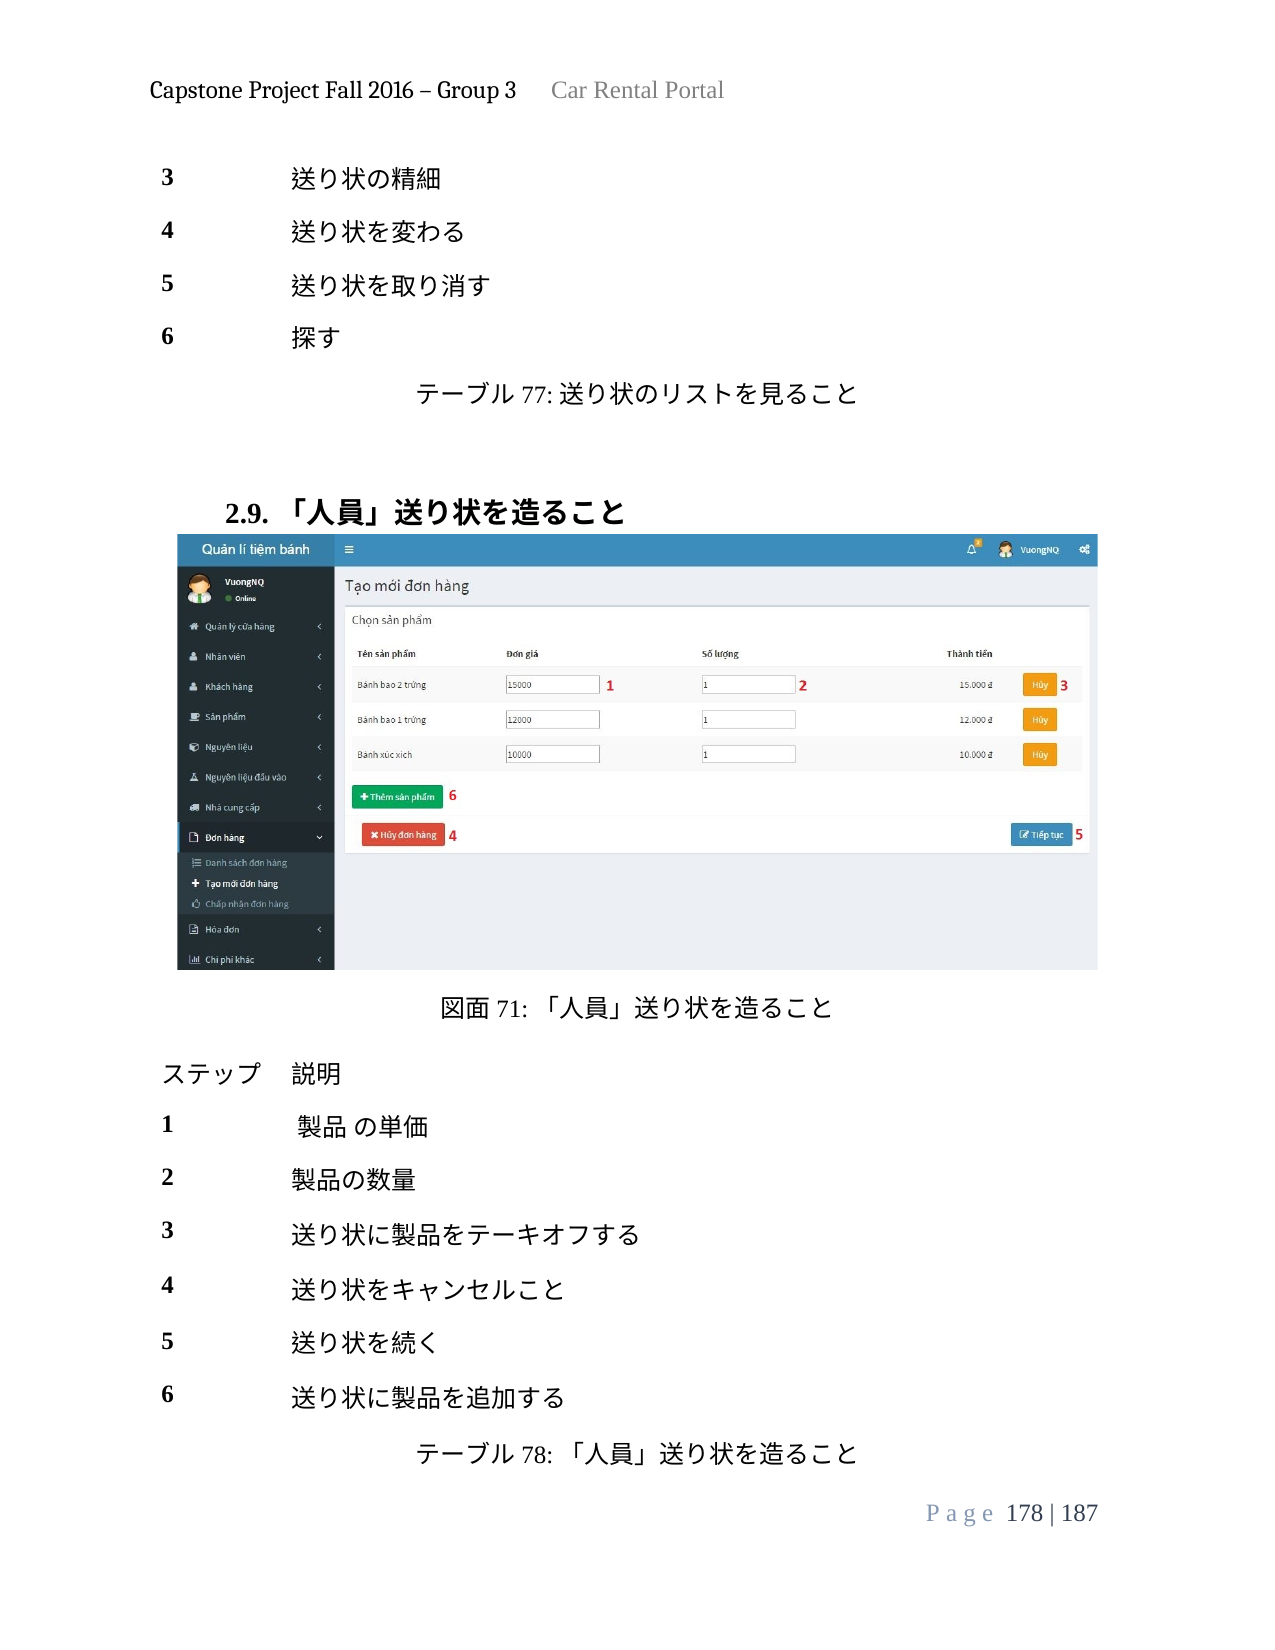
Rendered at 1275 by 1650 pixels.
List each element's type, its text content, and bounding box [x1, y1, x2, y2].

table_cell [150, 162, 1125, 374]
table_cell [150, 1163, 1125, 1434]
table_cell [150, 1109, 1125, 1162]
text 図面 71: 「人員」送り状を造ること [150, 988, 1125, 1024]
text テーブル 78: 「人員」送り状を造ること [150, 1434, 1125, 1470]
subtitle 「人員」送り状を造ること [225, 490, 1125, 532]
text テーブル 77: 送り状のリストを見ること [150, 374, 1125, 410]
picture [177, 534, 1098, 970]
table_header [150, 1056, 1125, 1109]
